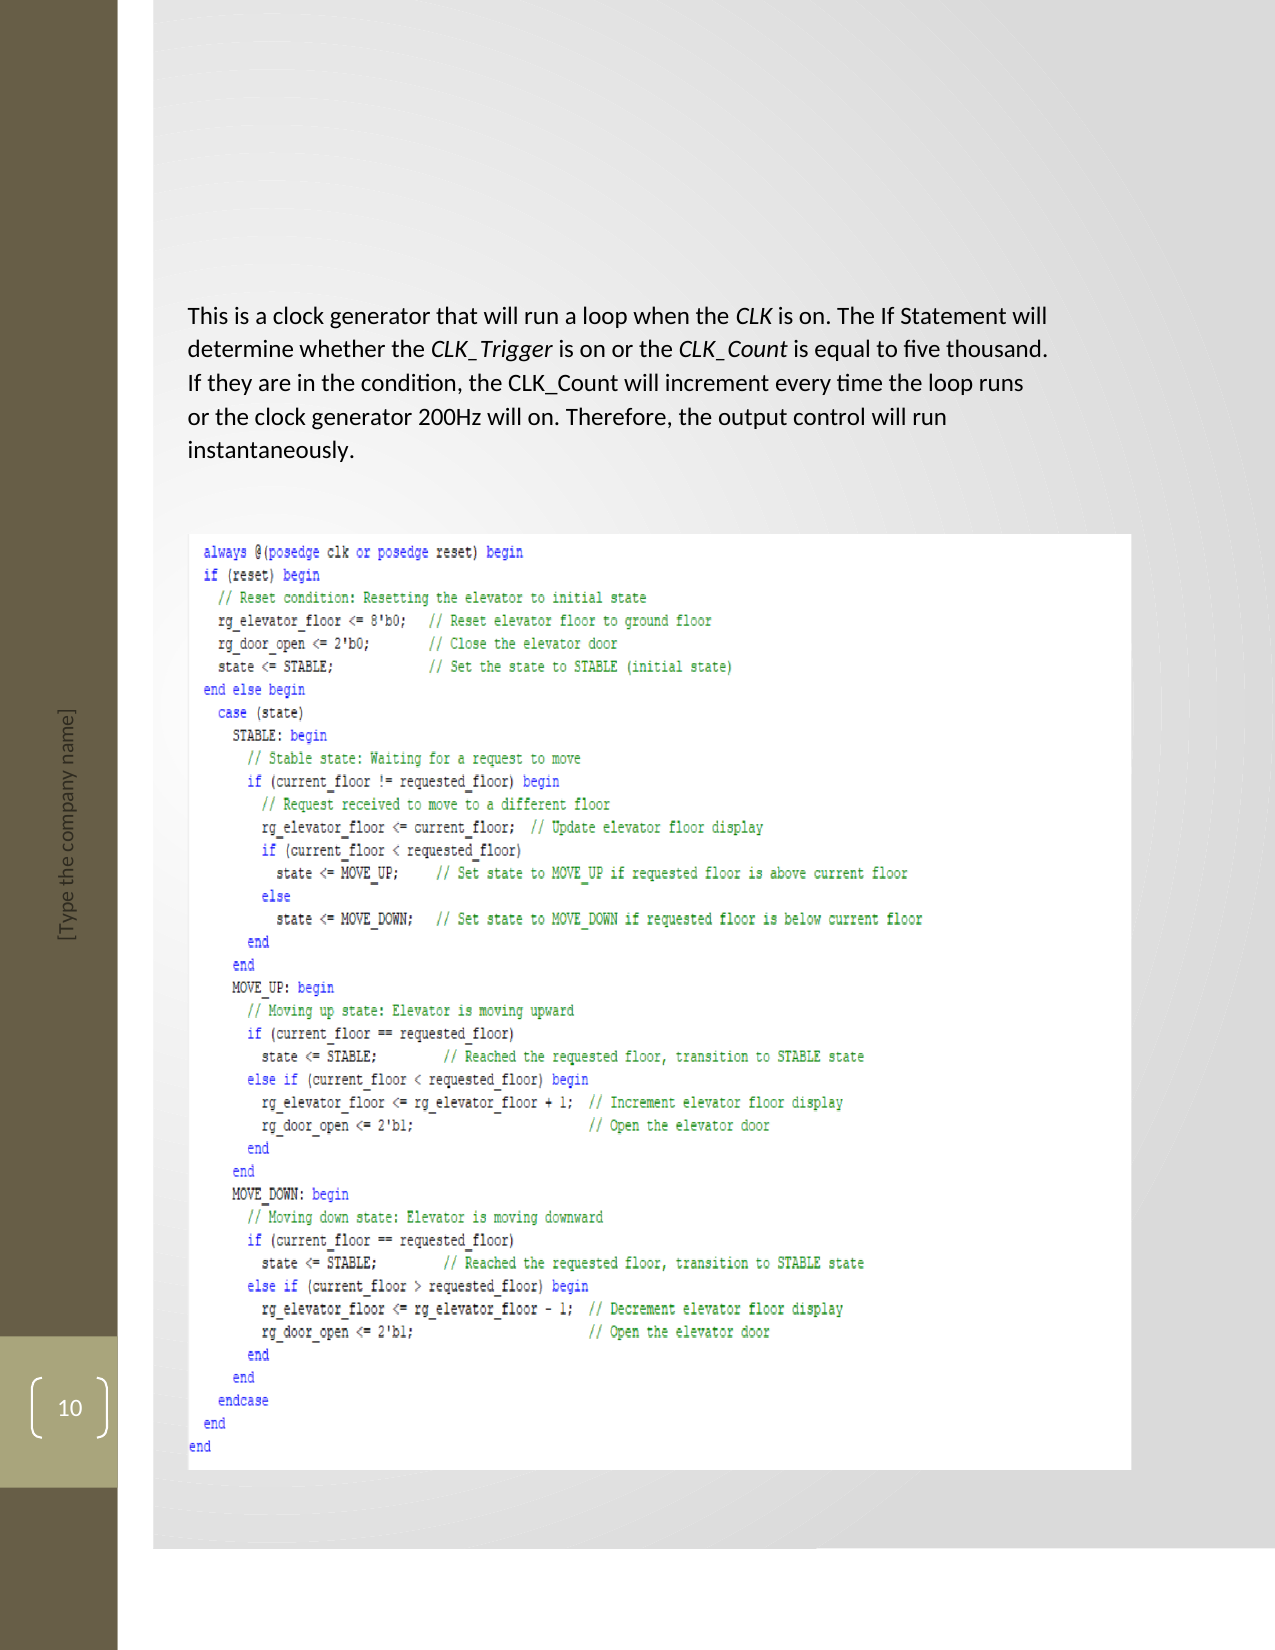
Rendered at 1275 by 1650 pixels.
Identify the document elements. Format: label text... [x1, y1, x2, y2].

text This is a clock generator that will run a loop when the CLK is on. The If Statement will determine whether the CLK_Trigger is on or the CLK_Count is equal to five thousand. If they are in the condition, the CLK_Count will increment every time the loop runs or the clock generator 200Hz will on. Therefore, the output control will run instantaneously. [187, 300, 1050, 465]
picture [187, 534, 1132, 1470]
